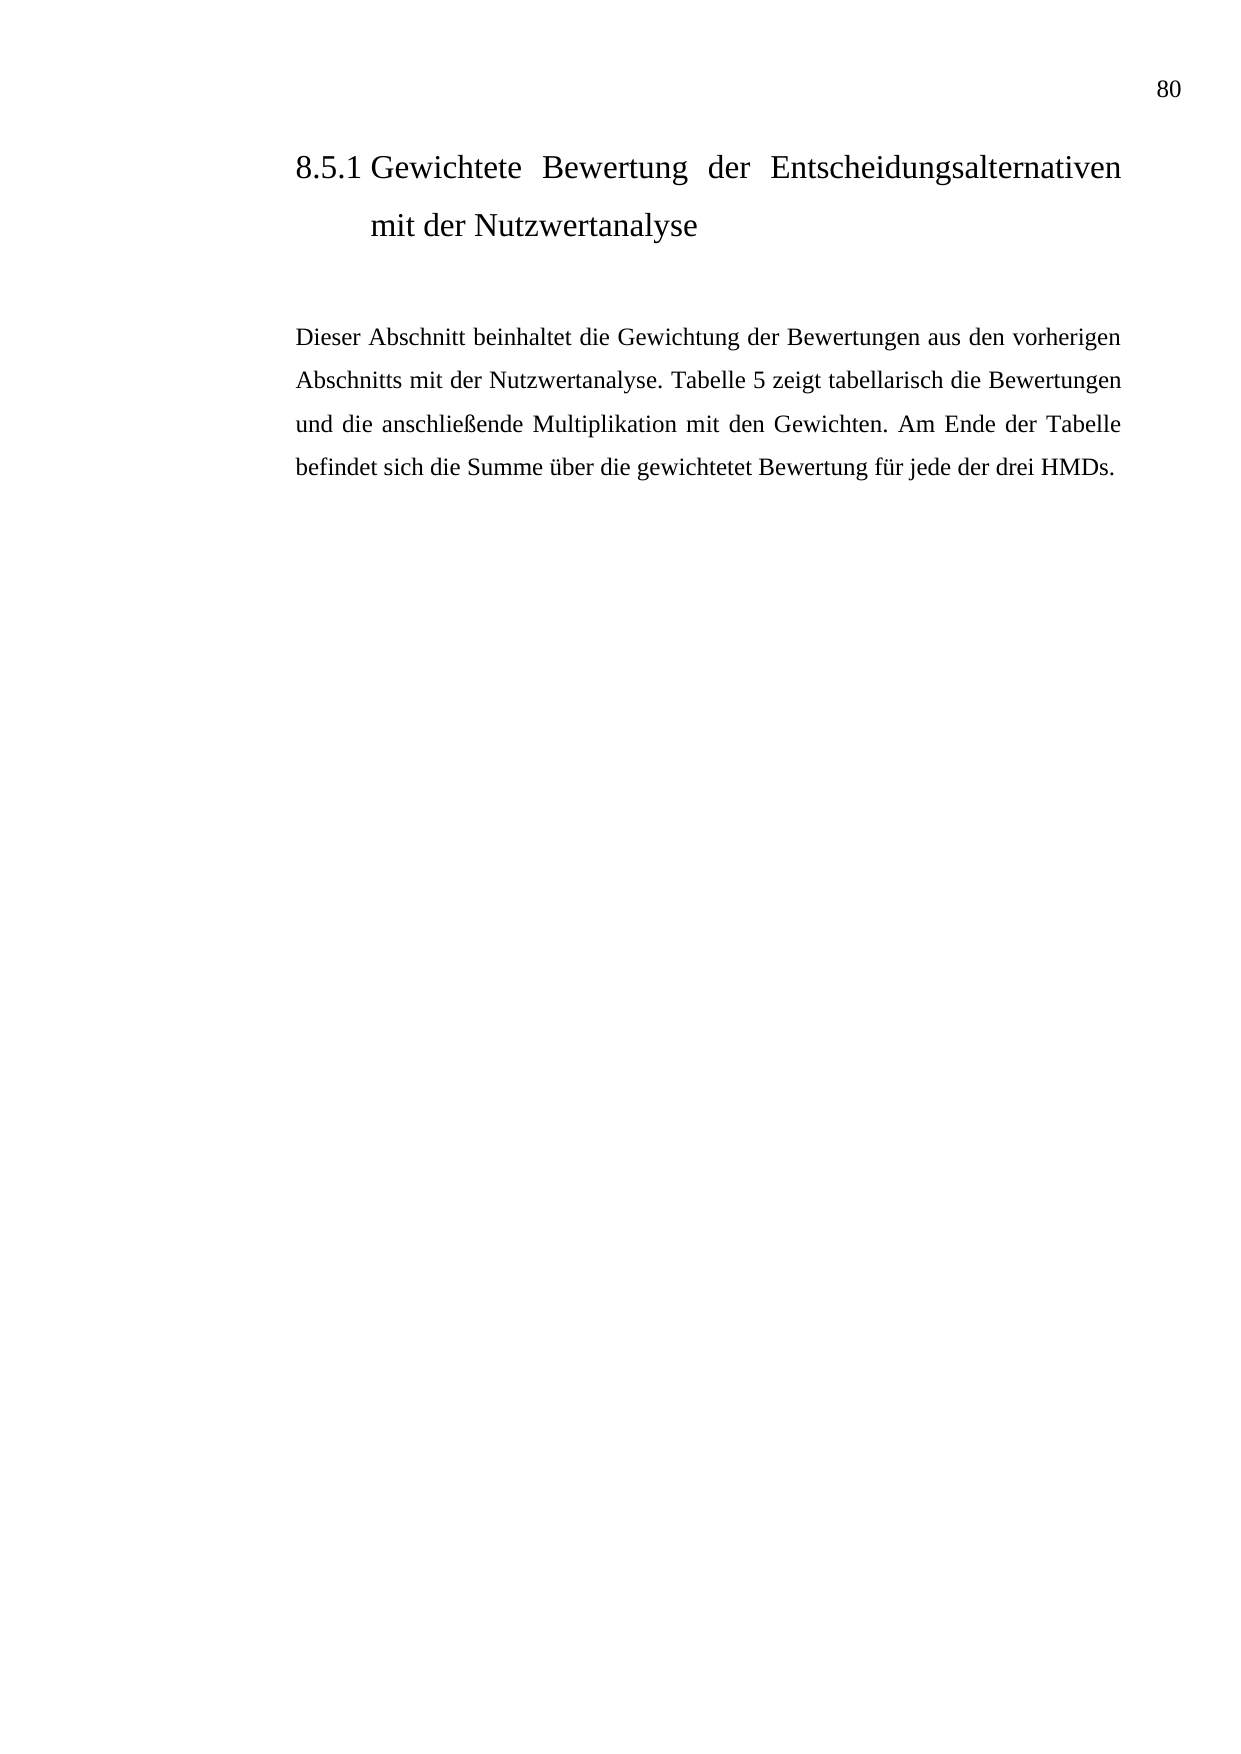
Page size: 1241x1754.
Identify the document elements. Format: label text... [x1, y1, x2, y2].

subtitle Gewichtete Bewertung der Entscheidungsalternativen mit der Nutzwertanalyse [295, 148, 1122, 243]
text Dieser Abschnitt beinhaltet die Gewichtung der Bewertungen aus den vorherigen Abschnitts mit der Nutzwertanalyse. Tabelle 5 zeigt tabellarisch die Bewertungen und die anschließende Multiplikation mit den Gewichten. Am Ende der Tabelle befindet sich die Summe über die gewichtetet Bewertung für jede der drei HMDs. [295, 322, 1122, 481]
